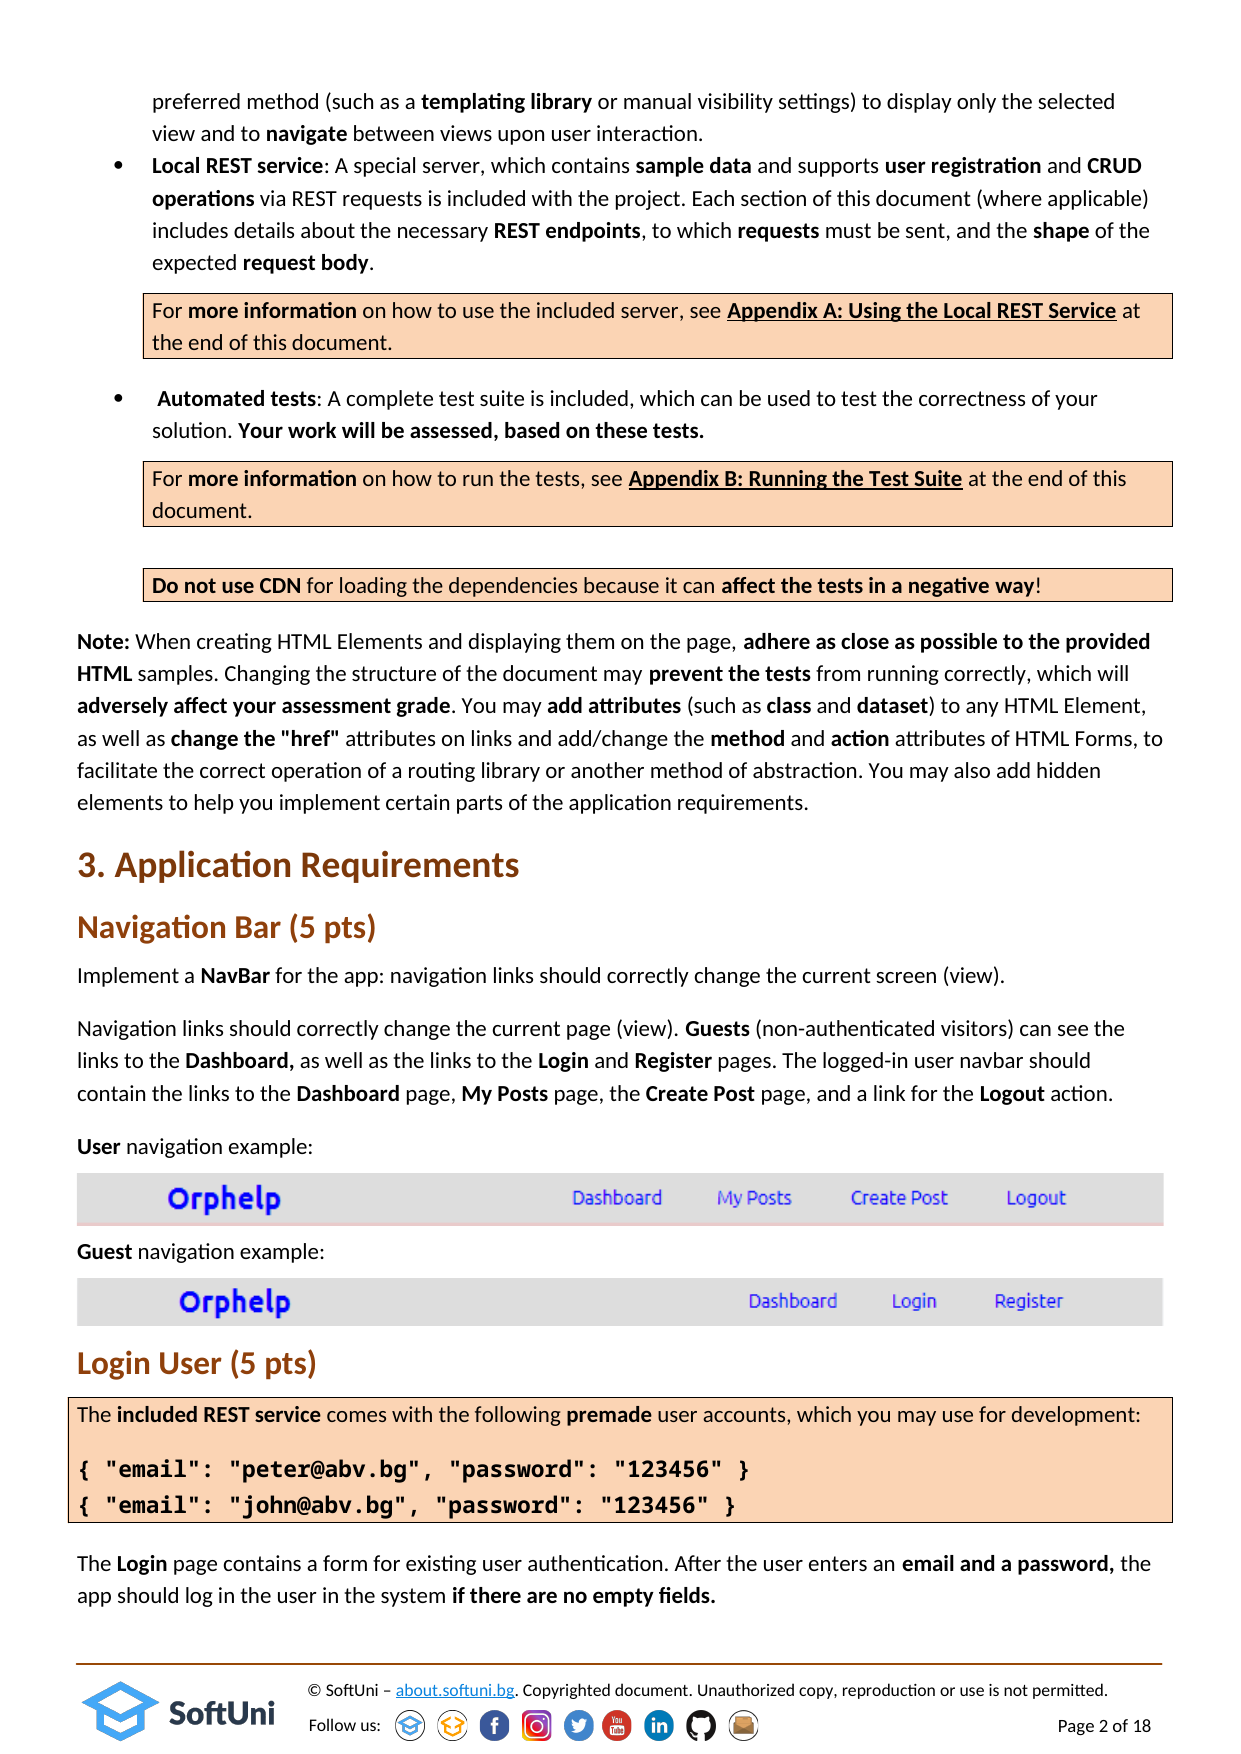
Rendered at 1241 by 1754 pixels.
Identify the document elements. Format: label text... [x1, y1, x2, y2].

picture [76, 1173, 1164, 1226]
picture [665, 1710, 674, 1719]
picture [728, 1710, 759, 1741]
picture [644, 1710, 653, 1719]
subtitle Login User (5 pts) [77, 1342, 1163, 1383]
list Automated tests: A complete test suite is included, which can be used to test the correctness of your solution. Your work will be assessed, based on these tests. [114, 384, 1163, 444]
text Do not use CDN for loading the dependencies because it can affect the tests in a negative way! [144, 569, 1172, 601]
picture [75, 1676, 281, 1747]
text For more information on how to run the tests, see Appendix B: Running the Test Suite at the end of this document. [144, 462, 1172, 526]
subtitle Application Requirements [77, 841, 1163, 887]
list Guest navigation example: [77, 1237, 1163, 1265]
text { "email": "peter@abv.bg", "password": "123456" } [69, 1450, 1172, 1484]
picture [665, 1732, 674, 1741]
text User navigation example: [77, 1132, 1163, 1160]
text The Login page contains a form for existing user authentication. After the user enters an email and a password, the app should log in the user in the system if there are no empty fields. [77, 1549, 1163, 1609]
picture [644, 1732, 653, 1741]
picture [437, 1710, 468, 1741]
picture [522, 1710, 552, 1741]
picture [76, 1278, 1164, 1326]
text Implement a NavBar for the app: navigation links should correctly change the current screen (view). [77, 961, 1163, 989]
text The included REST service comes with the following premade user accounts, which you may use for development: [69, 1398, 1172, 1428]
text Navigation links should correctly change the current page (view). Guests (non-authenticated visitors) can see the links to the Dashboard, as well as the links to the Login and Register pages. The logged-in user navbar should contain the links to the Dashboard page, My Posts page, the Create Post page, and a link for the Logout action. [77, 1014, 1163, 1107]
picture [564, 1710, 594, 1741]
text Note: When creating HTML Elements and displaying them on the page, adhere as close as possible to the provided HTML samples. Changing the structure of the document may prevent the tests from running correctly, which will adversely affect your assessment grade. You may add attributes (such as class and dataset) to any HTML Element, as well as change the "href" attributes on links and add/change the method and action attributes of HTML Forms, to facilitate the correct operation of a routing library or another method of abstraction. You may also add hidden elements to help you implement certain parts of the application requirements. [77, 627, 1163, 816]
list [114, 87, 1163, 147]
text For more information on how to use the included server, see Appendix A: Using the Local REST Service at the end of this document. [144, 294, 1172, 358]
picture [479, 1710, 510, 1741]
subtitle Navigation Bar (5 pts) [77, 906, 1163, 947]
picture [686, 1710, 716, 1741]
list Local REST service: A special server, which contains sample data and supports user registration and CRUD operations via REST requests is included with the project. Each section of this document (where applicable) includes details about the necessary REST endpoints, to which requests must be sent, and the shape of the expected request body. [114, 151, 1163, 276]
text { "email": "john@abv.bg", "password": "123456" } [69, 1486, 1172, 1522]
picture [395, 1710, 425, 1741]
picture [658, 1723, 667, 1732]
picture [602, 1710, 632, 1741]
